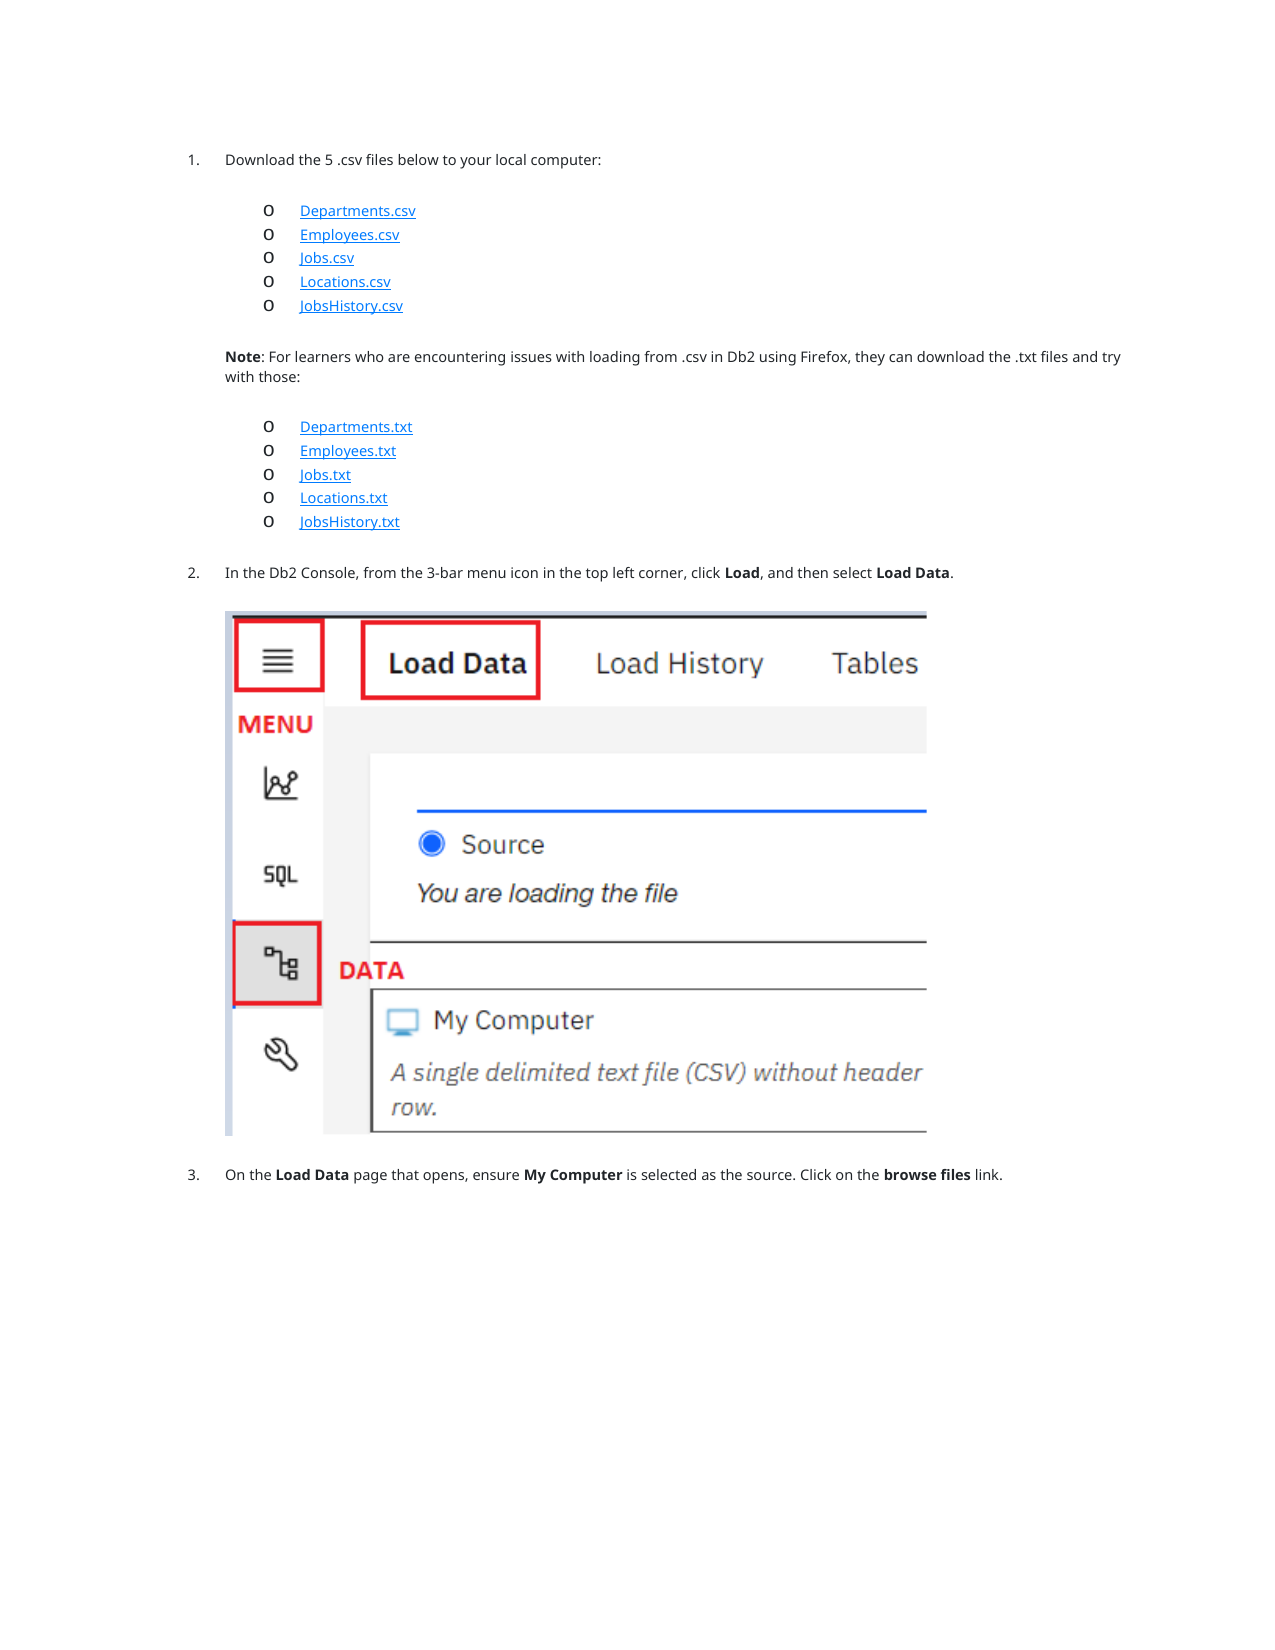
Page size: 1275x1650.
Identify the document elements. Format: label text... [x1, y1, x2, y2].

list Locations.csv [262, 270, 1125, 294]
list Locations.txt [262, 486, 1125, 510]
picture [225, 611, 927, 1136]
list Jobs.txt [262, 463, 1125, 486]
list On the Load Data page that opens, ensure My Computer is selected as the source. Click on the browse files link. [187, 1164, 1125, 1184]
list Departments.txt [262, 415, 1125, 439]
list JobsHistory.txt [262, 510, 1125, 534]
list Employees.txt [262, 439, 1125, 463]
list Departments.csv [262, 199, 1125, 223]
list In the Db2 Console, from the 3-bar menu icon in the top left corner, click Load, and then select Load Data. [187, 563, 1125, 583]
list Download the 5 .csv files below to your local computer: [187, 150, 1125, 170]
list JobsHistory.csv [262, 294, 1125, 317]
list Jobs.csv [262, 246, 1125, 270]
list Employees.csv [262, 223, 1125, 246]
text Note: For learners who are encountering issues with loading from .csv in Db2 using Firefox, they can download the .txt files and try with those: [225, 346, 1125, 386]
